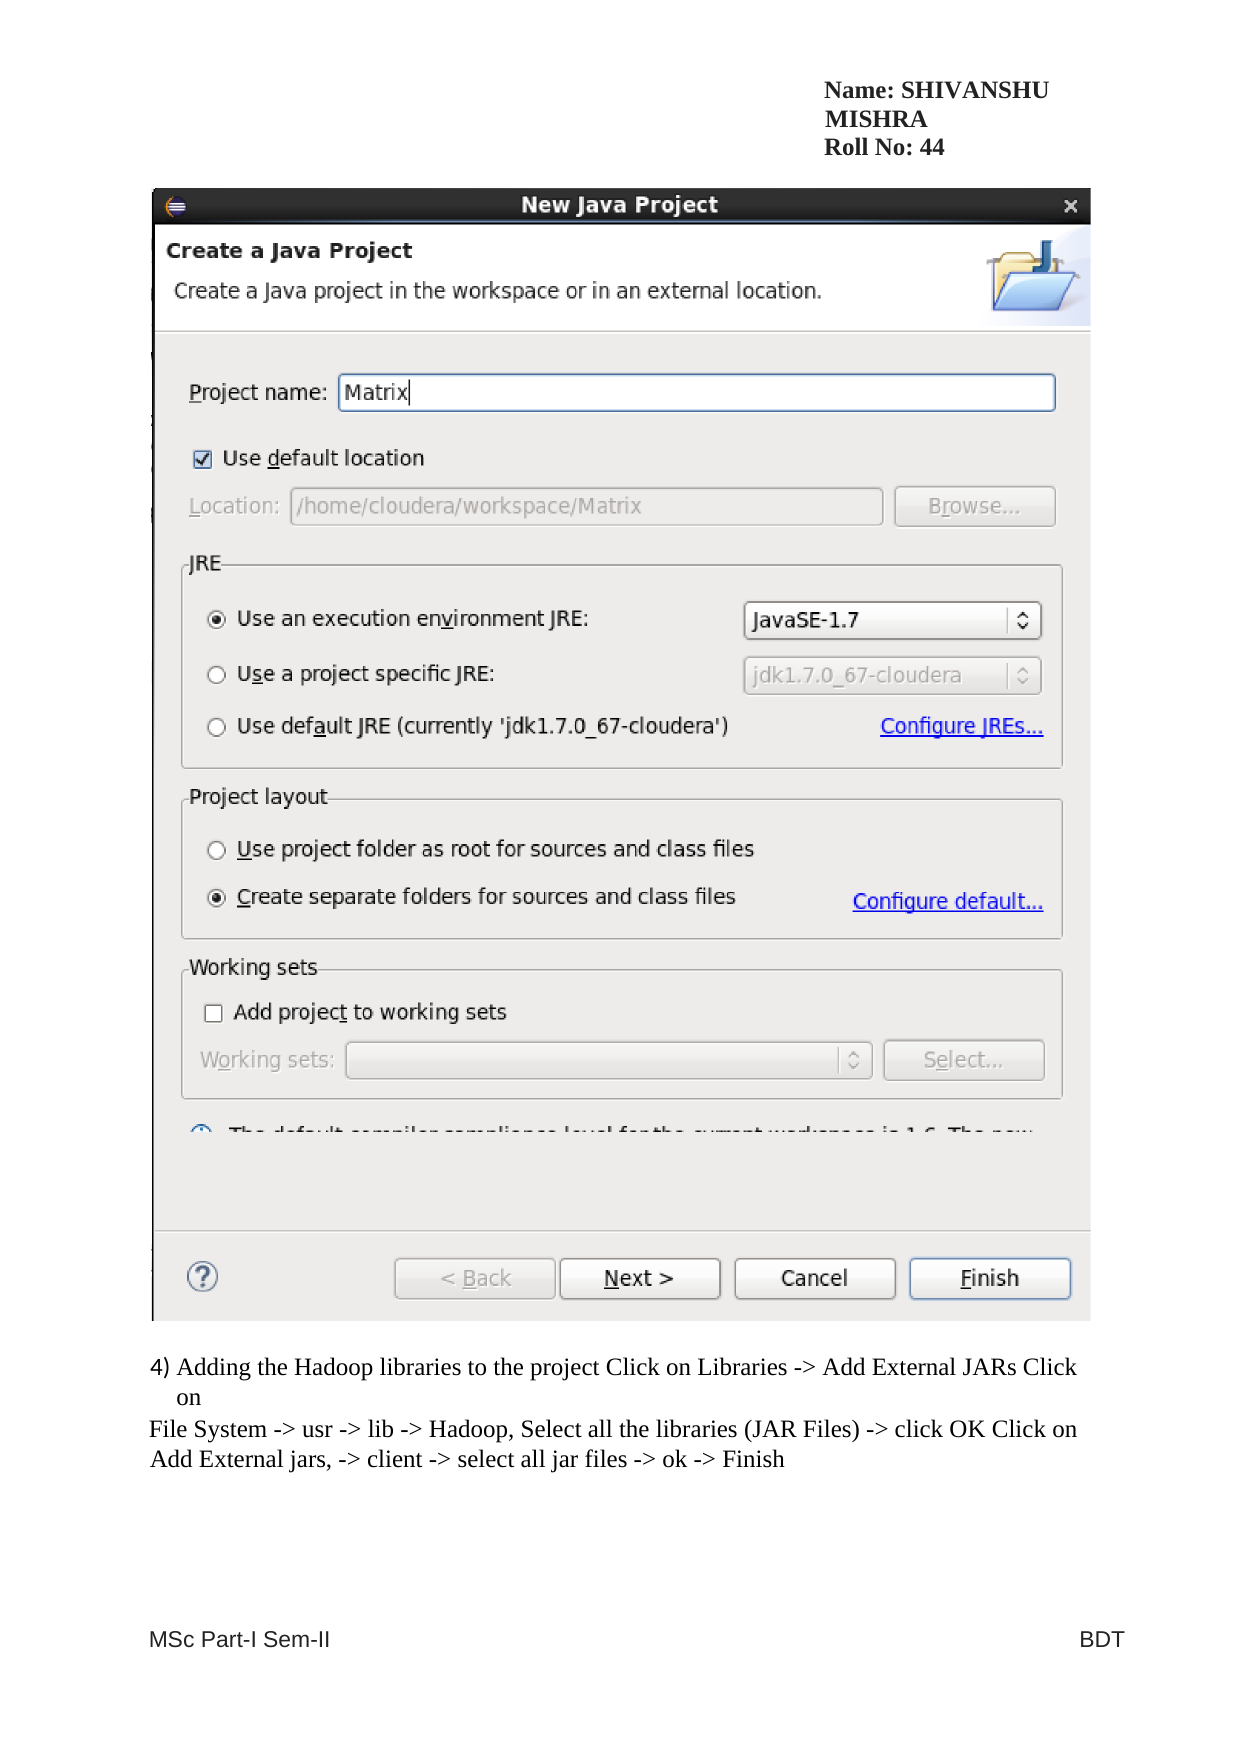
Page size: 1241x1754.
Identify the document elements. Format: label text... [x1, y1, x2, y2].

text File System -> usr -> lib -> Hadoop, Select all the libraries (JAR Files) -> click OK Click on Add External jars, -> client -> select all jar files -> ok -> Finish [148, 1414, 1090, 1472]
list Adding the Hadoop libraries to the project Click on Libraries -> Add External JARs Click on [150, 1351, 1090, 1410]
picture [150, 187, 1091, 1321]
